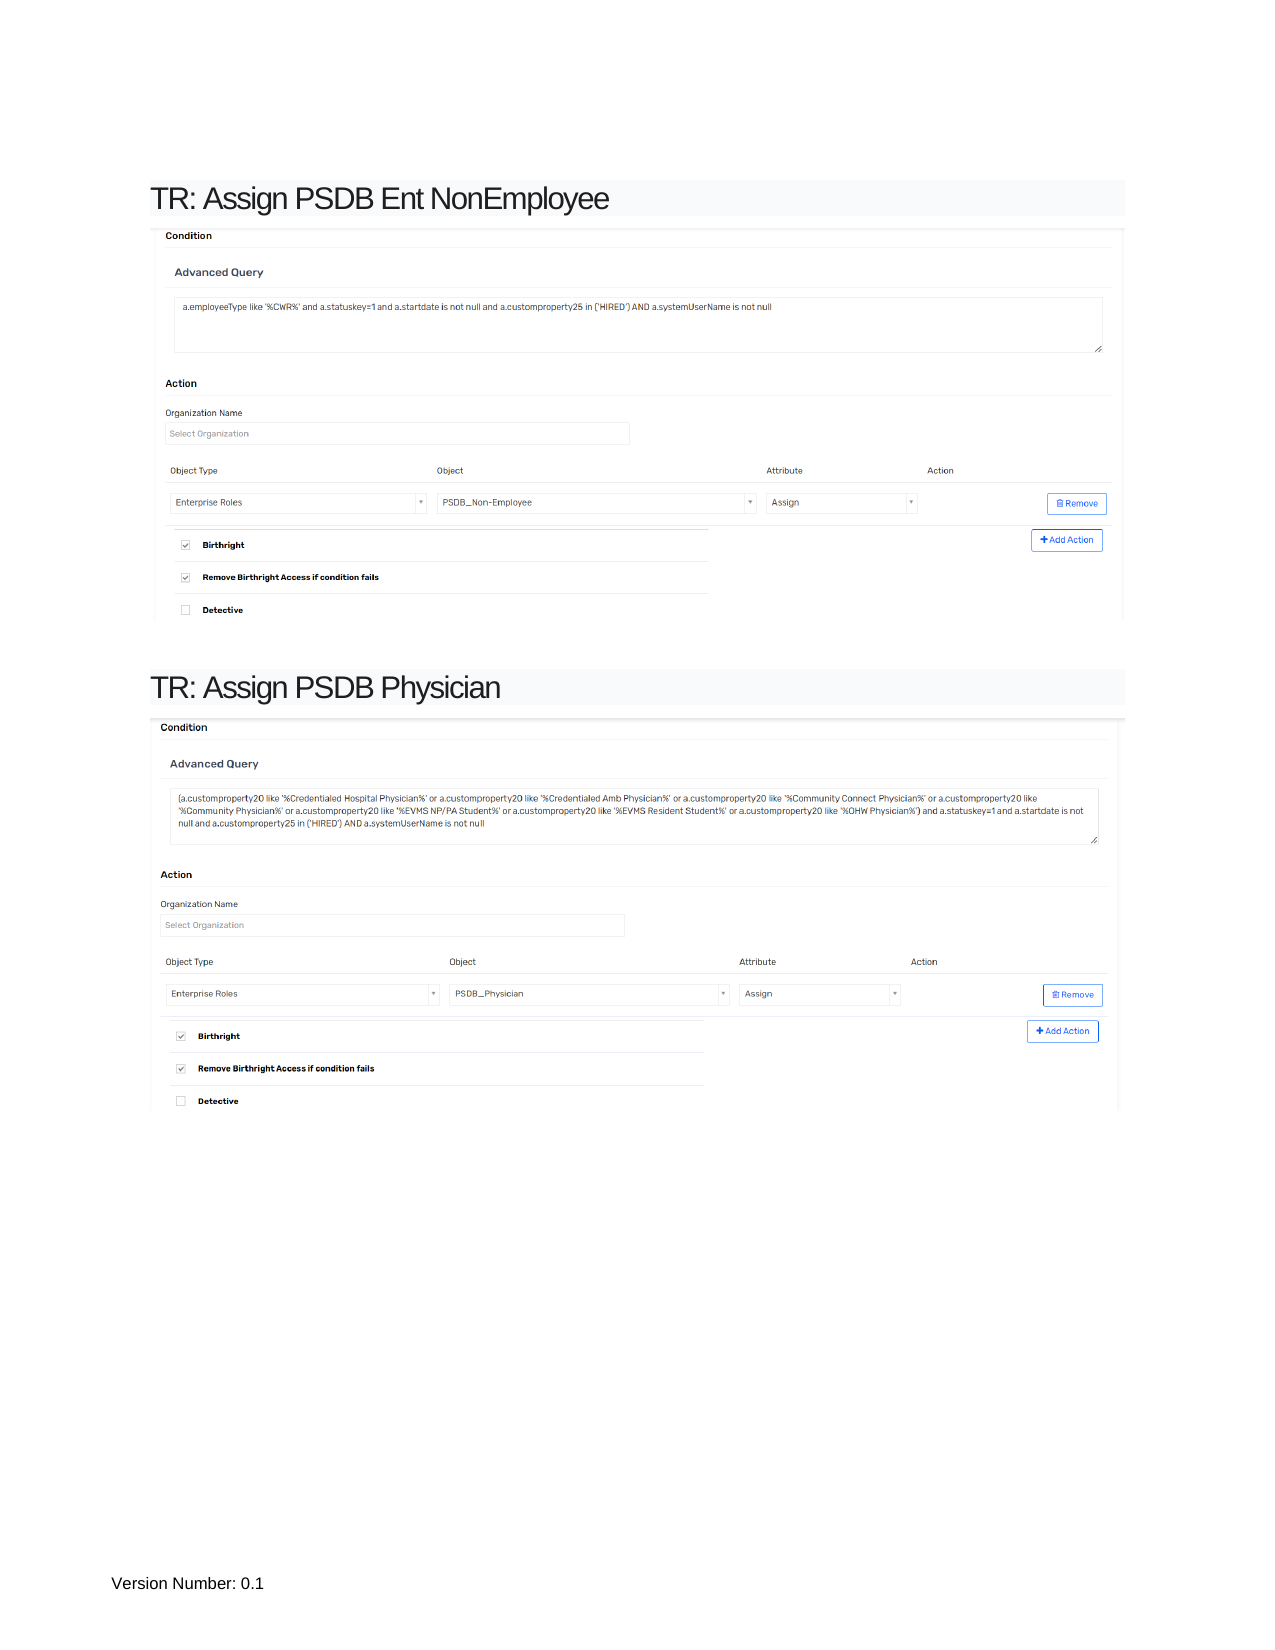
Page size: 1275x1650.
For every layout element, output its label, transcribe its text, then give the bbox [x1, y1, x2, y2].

picture [150, 228, 1125, 621]
subtitle TR: Assign PSDB Physician [150, 669, 1125, 705]
picture [150, 717, 1125, 1111]
subtitle TR: Assign PSDB Ent NonEmployee [150, 180, 1125, 216]
